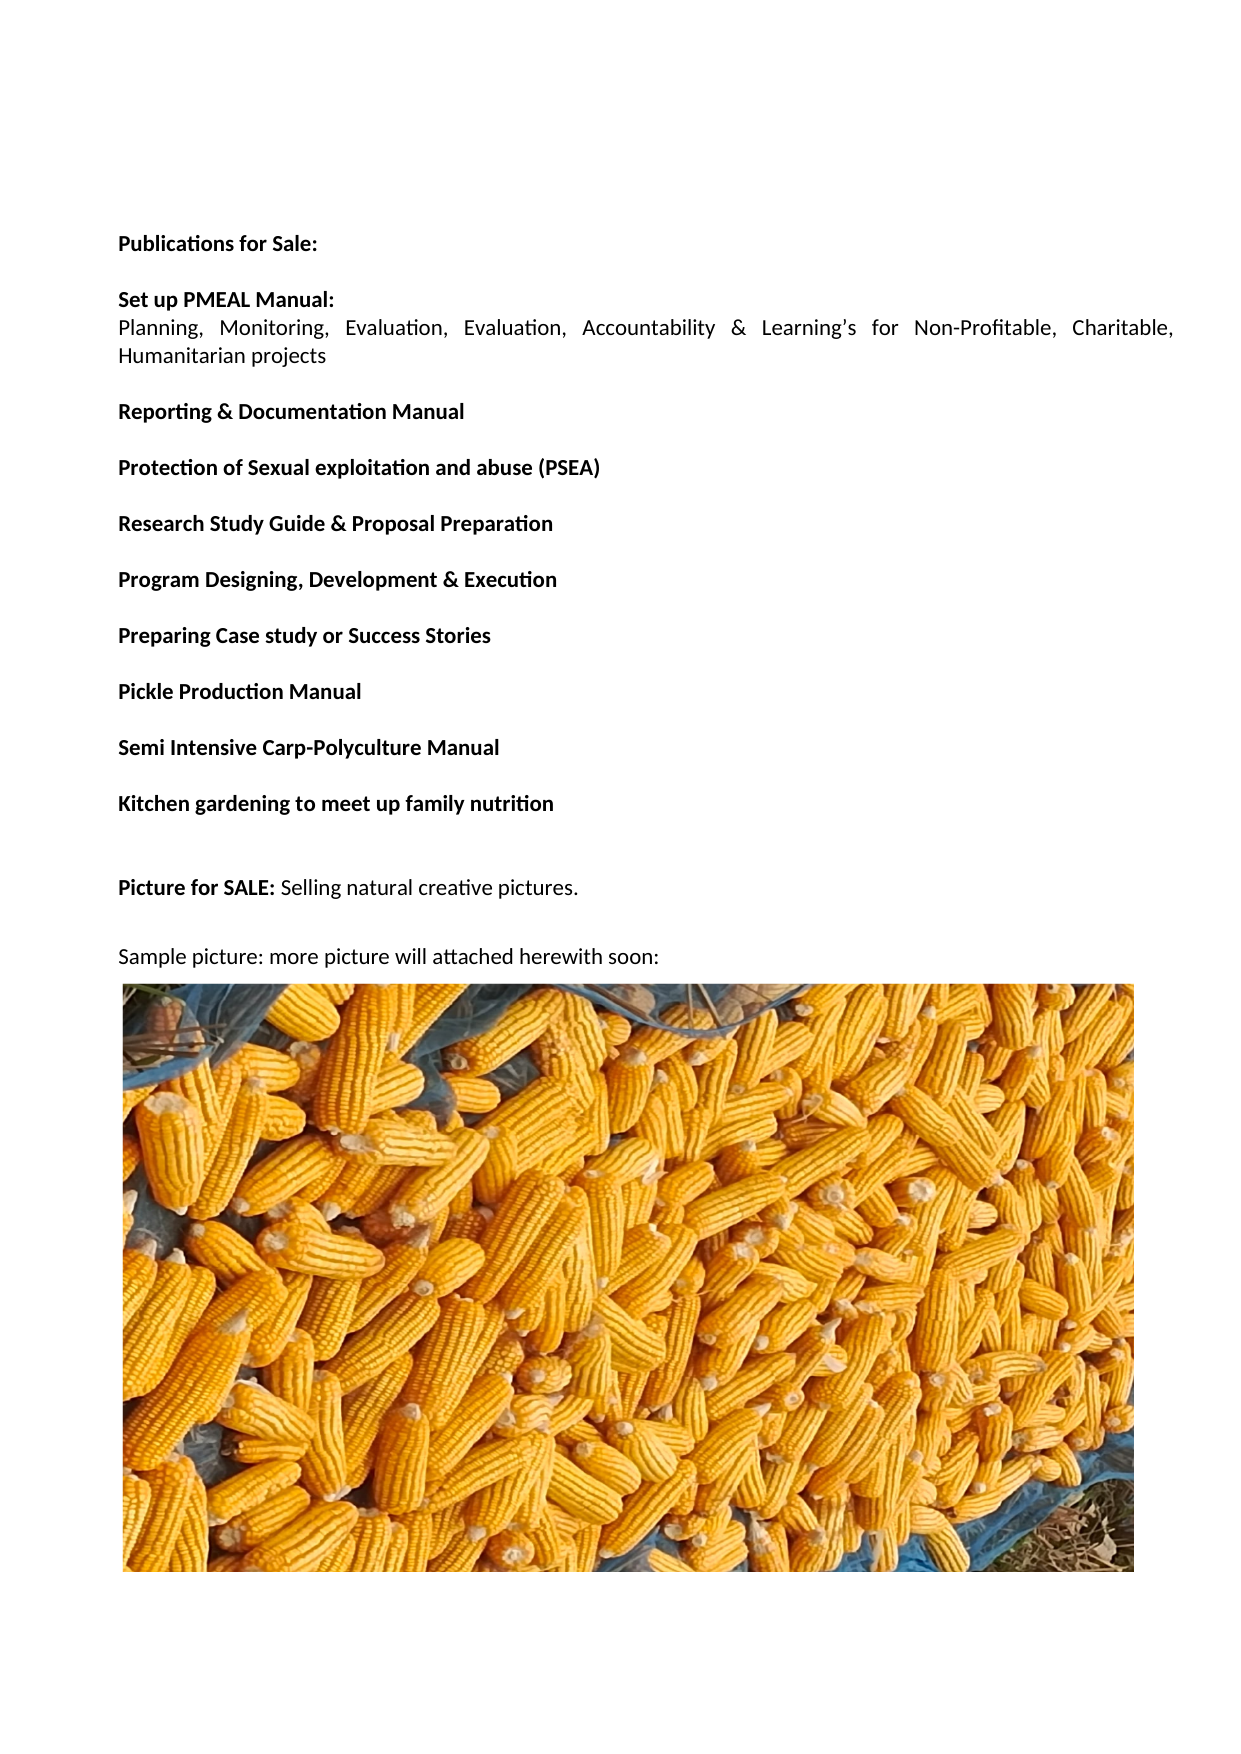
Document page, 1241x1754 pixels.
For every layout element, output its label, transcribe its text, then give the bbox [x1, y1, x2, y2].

text Semi Intensive Carp-Polyculture Manual [118, 733, 1175, 761]
text Set up PMEAL Manual: [118, 285, 1175, 313]
text Protection of Sexual exploitation and abuse (PSEA) [118, 453, 1175, 481]
text Research Study Guide & Proposal Preparation [118, 509, 1175, 537]
text Picture for SALE: Selling natural creative pictures. [118, 873, 1175, 901]
picture [124, 984, 1133, 1572]
text Reporting & Documentation Manual [118, 397, 1175, 425]
text Planning, Monitoring, Evaluation, Evaluation, Accountability & Learning’s for Non-Profitable, Charitable, Humanitarian projects [118, 313, 1175, 369]
text Pickle Production Manual [118, 677, 1175, 705]
text Program Designing, Development & Execution [118, 565, 1175, 593]
text Sample picture: more picture will attached herewith soon: [118, 942, 1175, 970]
text Preparing Case study or Success Stories [118, 621, 1175, 649]
text Publications for Sale: [118, 229, 1175, 257]
text Kitchen gardening to meet up family nutrition [118, 789, 1175, 817]
